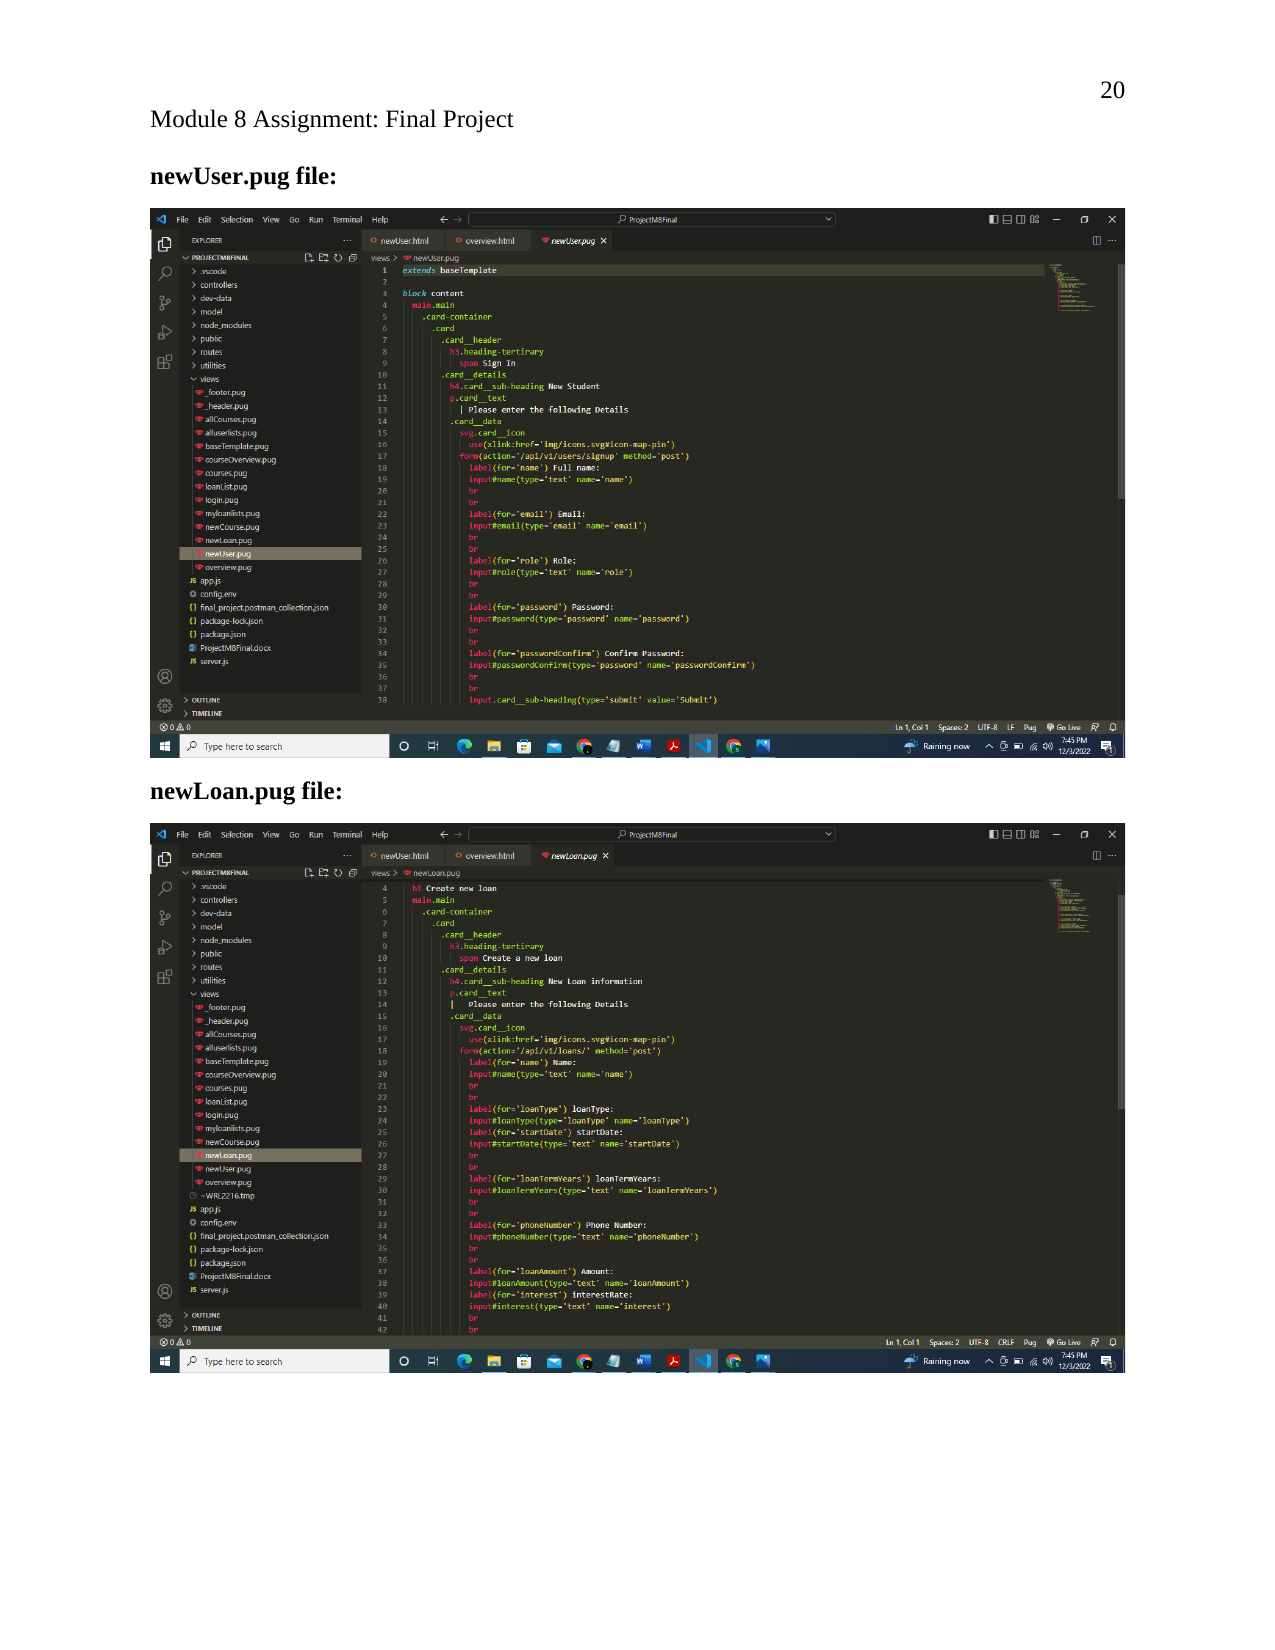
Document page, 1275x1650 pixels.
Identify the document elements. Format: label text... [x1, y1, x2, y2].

picture [150, 208, 1125, 758]
text newLoan.pug file: [150, 776, 1125, 805]
text newUser.pug file: [150, 161, 1125, 190]
picture [150, 823, 1125, 1373]
